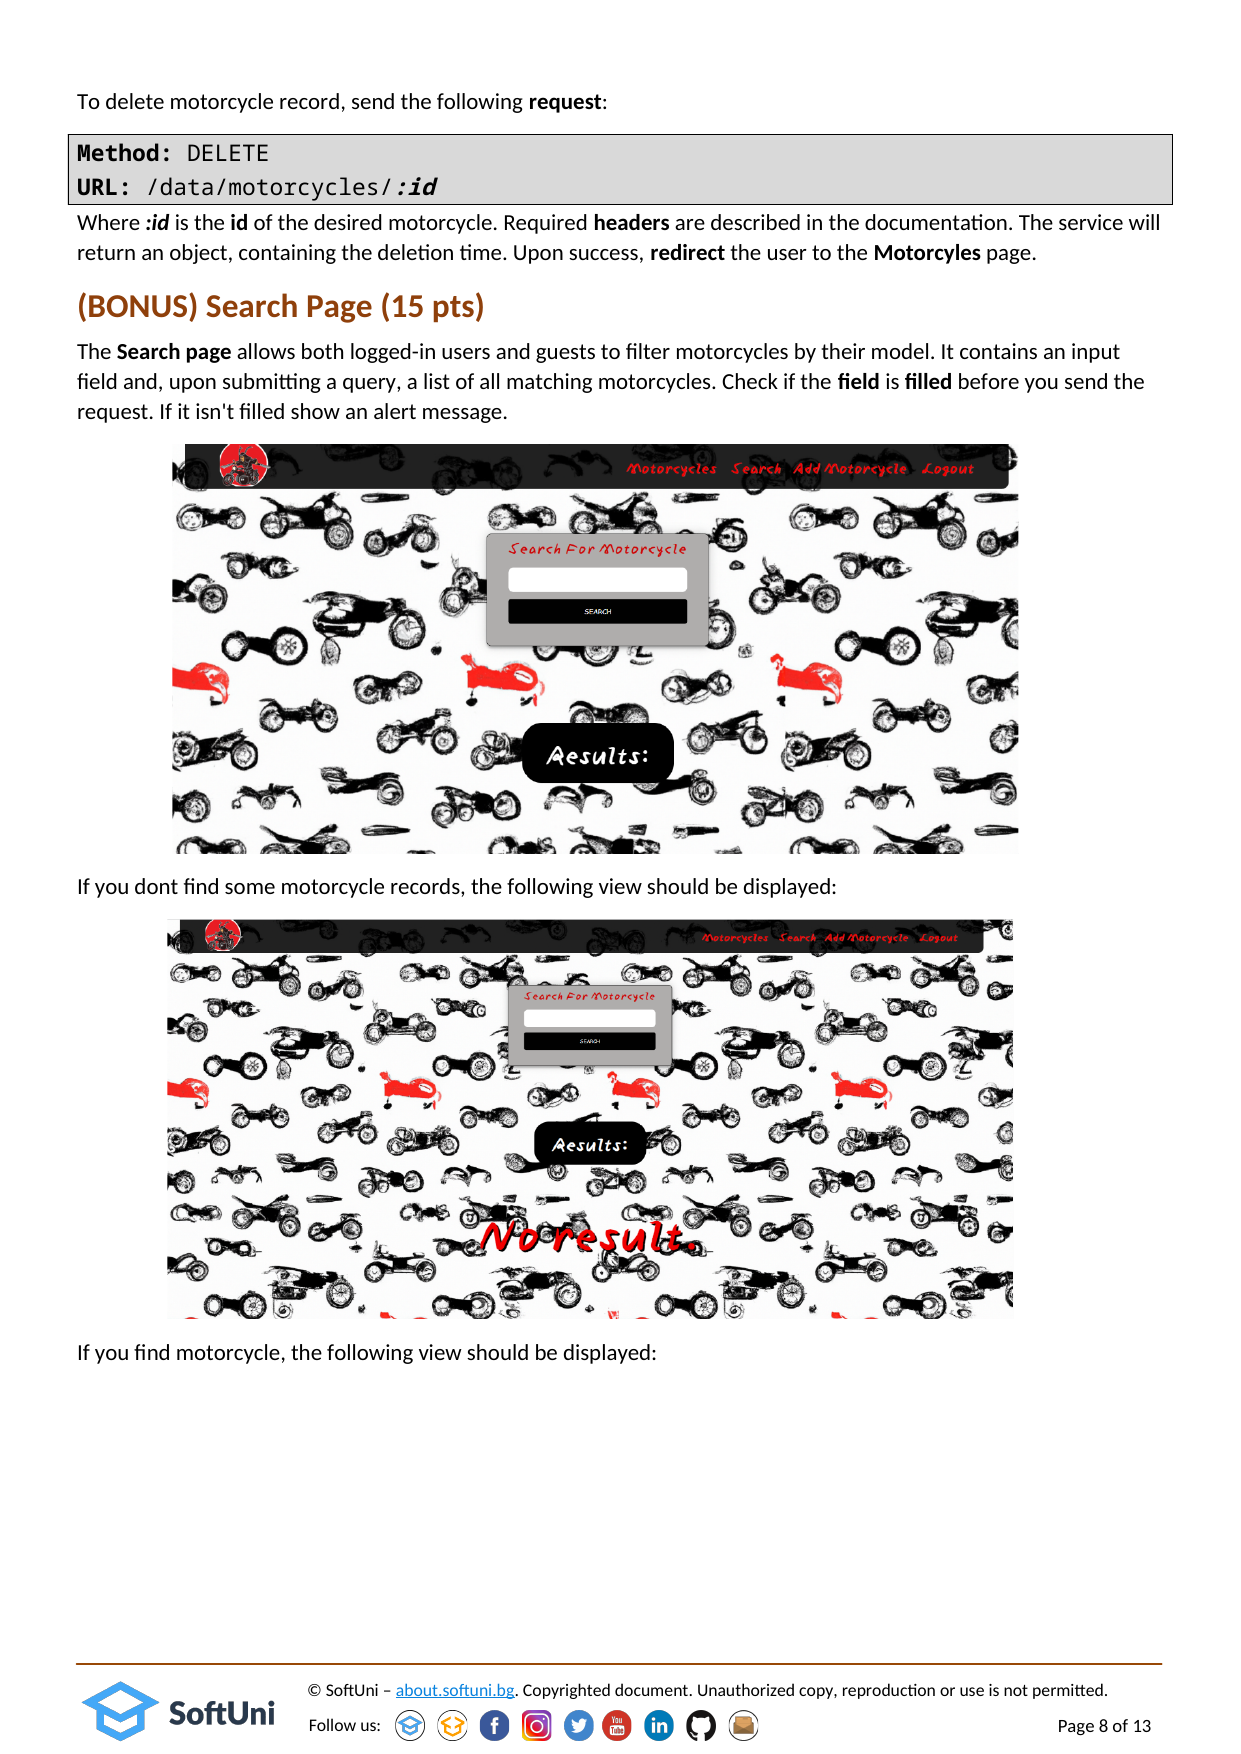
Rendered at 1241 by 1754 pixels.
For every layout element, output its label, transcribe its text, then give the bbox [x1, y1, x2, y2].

text The Search page allows both logged-in users and guests to filter motorcycles by their model. It contains an input field and, upon submitting a query, a list of all matching motorcycles. Check if the field is filled before you send the request. If it isn't filled show an alert message. [77, 337, 1163, 426]
text (BONUS) Search Page (15 pts) [77, 285, 1163, 326]
picture [665, 1710, 674, 1719]
picture [665, 1732, 674, 1741]
text URL: /data/motorcycles/:id [69, 168, 1172, 204]
text Method: DELETE [69, 135, 1172, 168]
picture [602, 1710, 632, 1741]
text If you find motorcycle, the following view should be displayed: [77, 1338, 1163, 1366]
picture [167, 919, 1014, 1319]
picture [395, 1710, 425, 1741]
picture [644, 1732, 653, 1741]
picture [728, 1710, 759, 1741]
text If you dont find some motorcycle records, the following view should be displayed: [77, 872, 1163, 901]
picture [564, 1710, 594, 1741]
picture [658, 1723, 667, 1732]
text To delete motorcycle record, send the following request: [77, 87, 1163, 115]
picture [479, 1710, 510, 1741]
picture [172, 444, 1019, 854]
picture [644, 1710, 653, 1719]
picture [686, 1710, 716, 1741]
picture [522, 1710, 552, 1741]
text Where :id is the id of the desired motorcycle. Required headers are described in the documentation. The service will return an object, containing the deletion time. Upon success, redirect the user to the Motorcyles page. [77, 208, 1163, 266]
picture [75, 1676, 281, 1747]
picture [437, 1710, 468, 1741]
